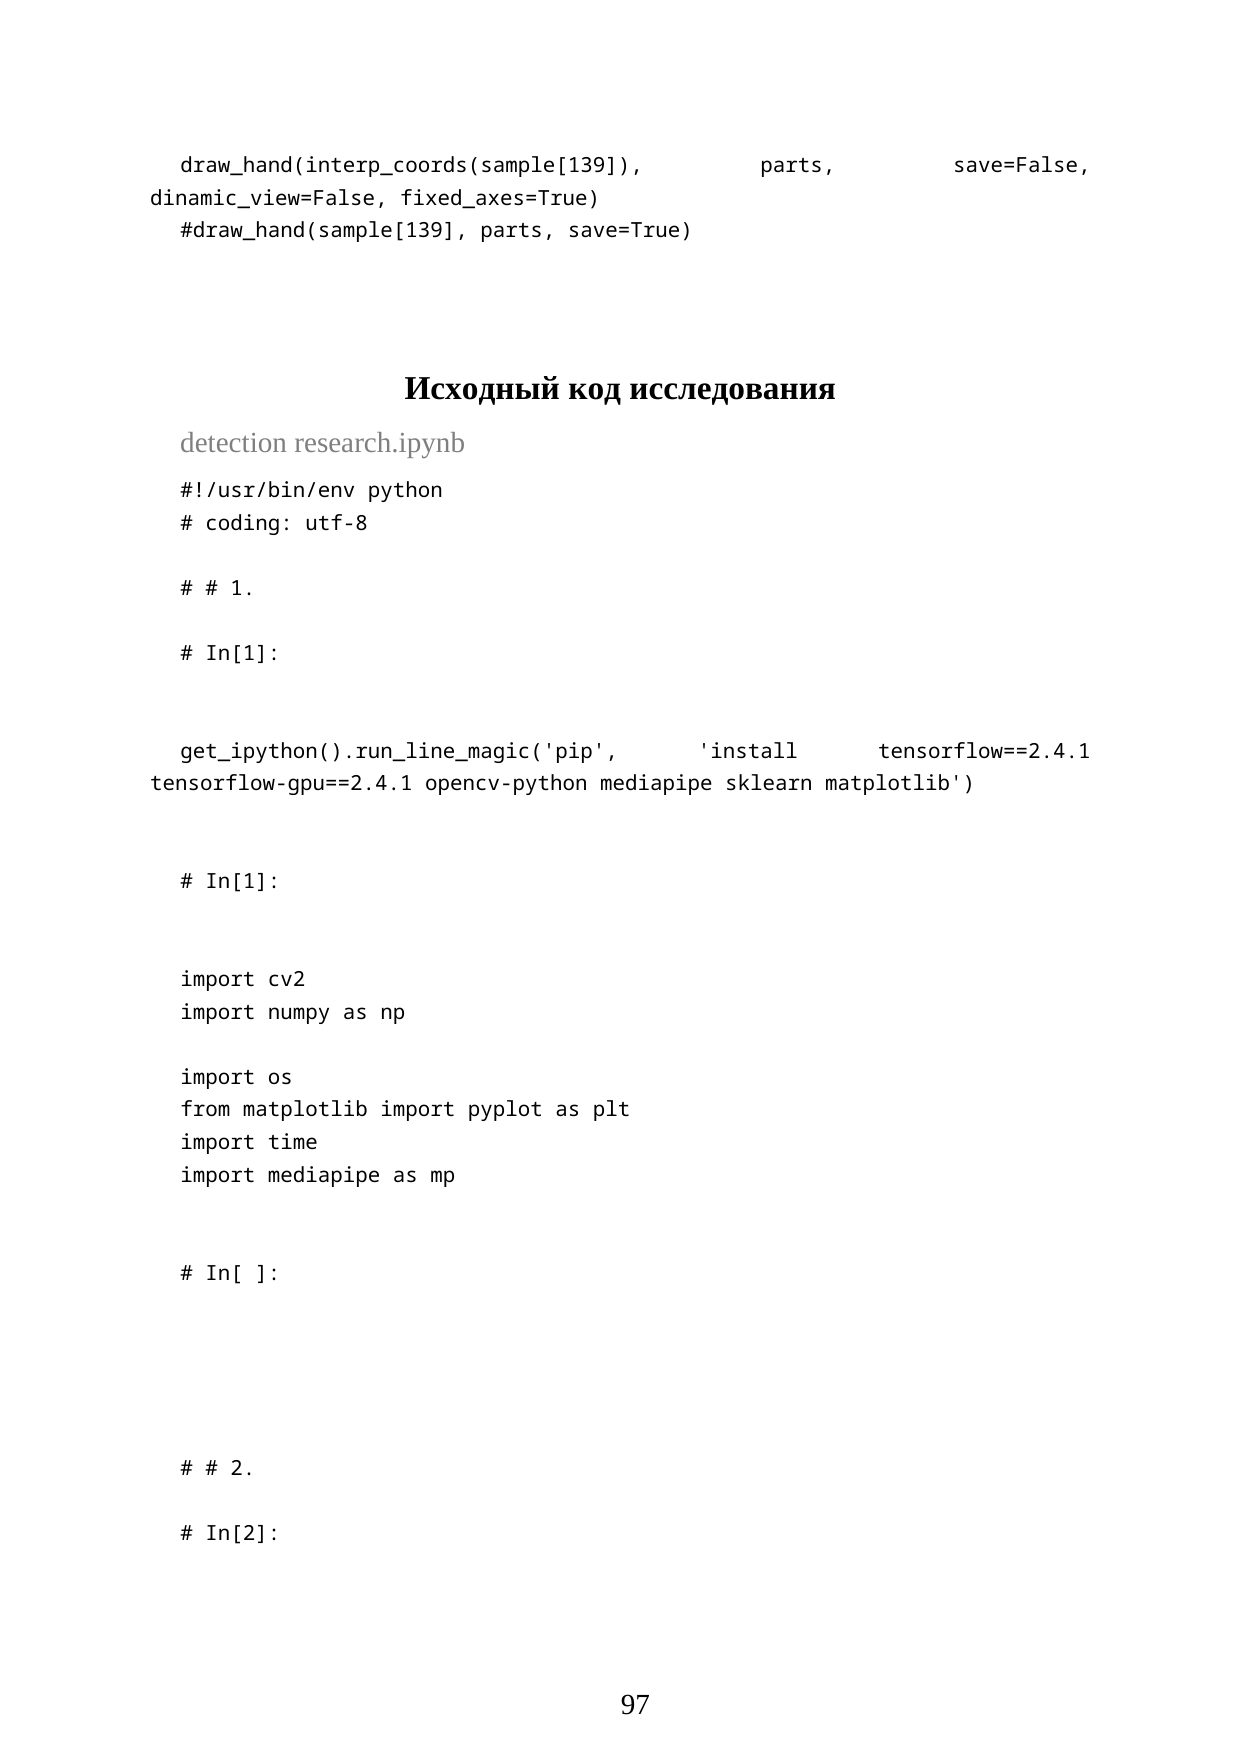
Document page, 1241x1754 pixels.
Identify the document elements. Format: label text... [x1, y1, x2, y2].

text # In[1]: [150, 638, 1090, 667]
text detection research.ipynb [150, 425, 1090, 458]
text get_ipython().run_line_magic('pip', 'install tensorflow==2.4.1 tensorflow-gpu==2.4.1 opencv-python mediapipe sklearn matplotlib') [150, 736, 1090, 797]
text #!/usr/bin/env python [150, 475, 1090, 503]
text import numpy as np [150, 997, 1090, 1025]
text # In[ ]: [150, 1258, 1090, 1286]
text # In[1]: [150, 866, 1090, 895]
text import os [150, 1062, 1090, 1090]
text import time [150, 1127, 1090, 1156]
text draw_hand(interp_coords(sample[139]), parts, save=False, dinamic_view=False, fixed_axes=True) [150, 150, 1090, 211]
text import cv2 [150, 964, 1090, 993]
text import mediapipe as mp [150, 1160, 1090, 1188]
text # In[2]: [150, 1518, 1090, 1547]
text # # 2. [150, 1453, 1090, 1482]
text # coding: utf-8 [150, 508, 1090, 536]
text #draw_hand(sample[139], parts, save=True) [150, 215, 1090, 244]
text from matplotlib import pyplot as plt [150, 1094, 1090, 1123]
subtitle Исходный код исследования [150, 368, 1090, 407]
text # # 1. [150, 573, 1090, 601]
